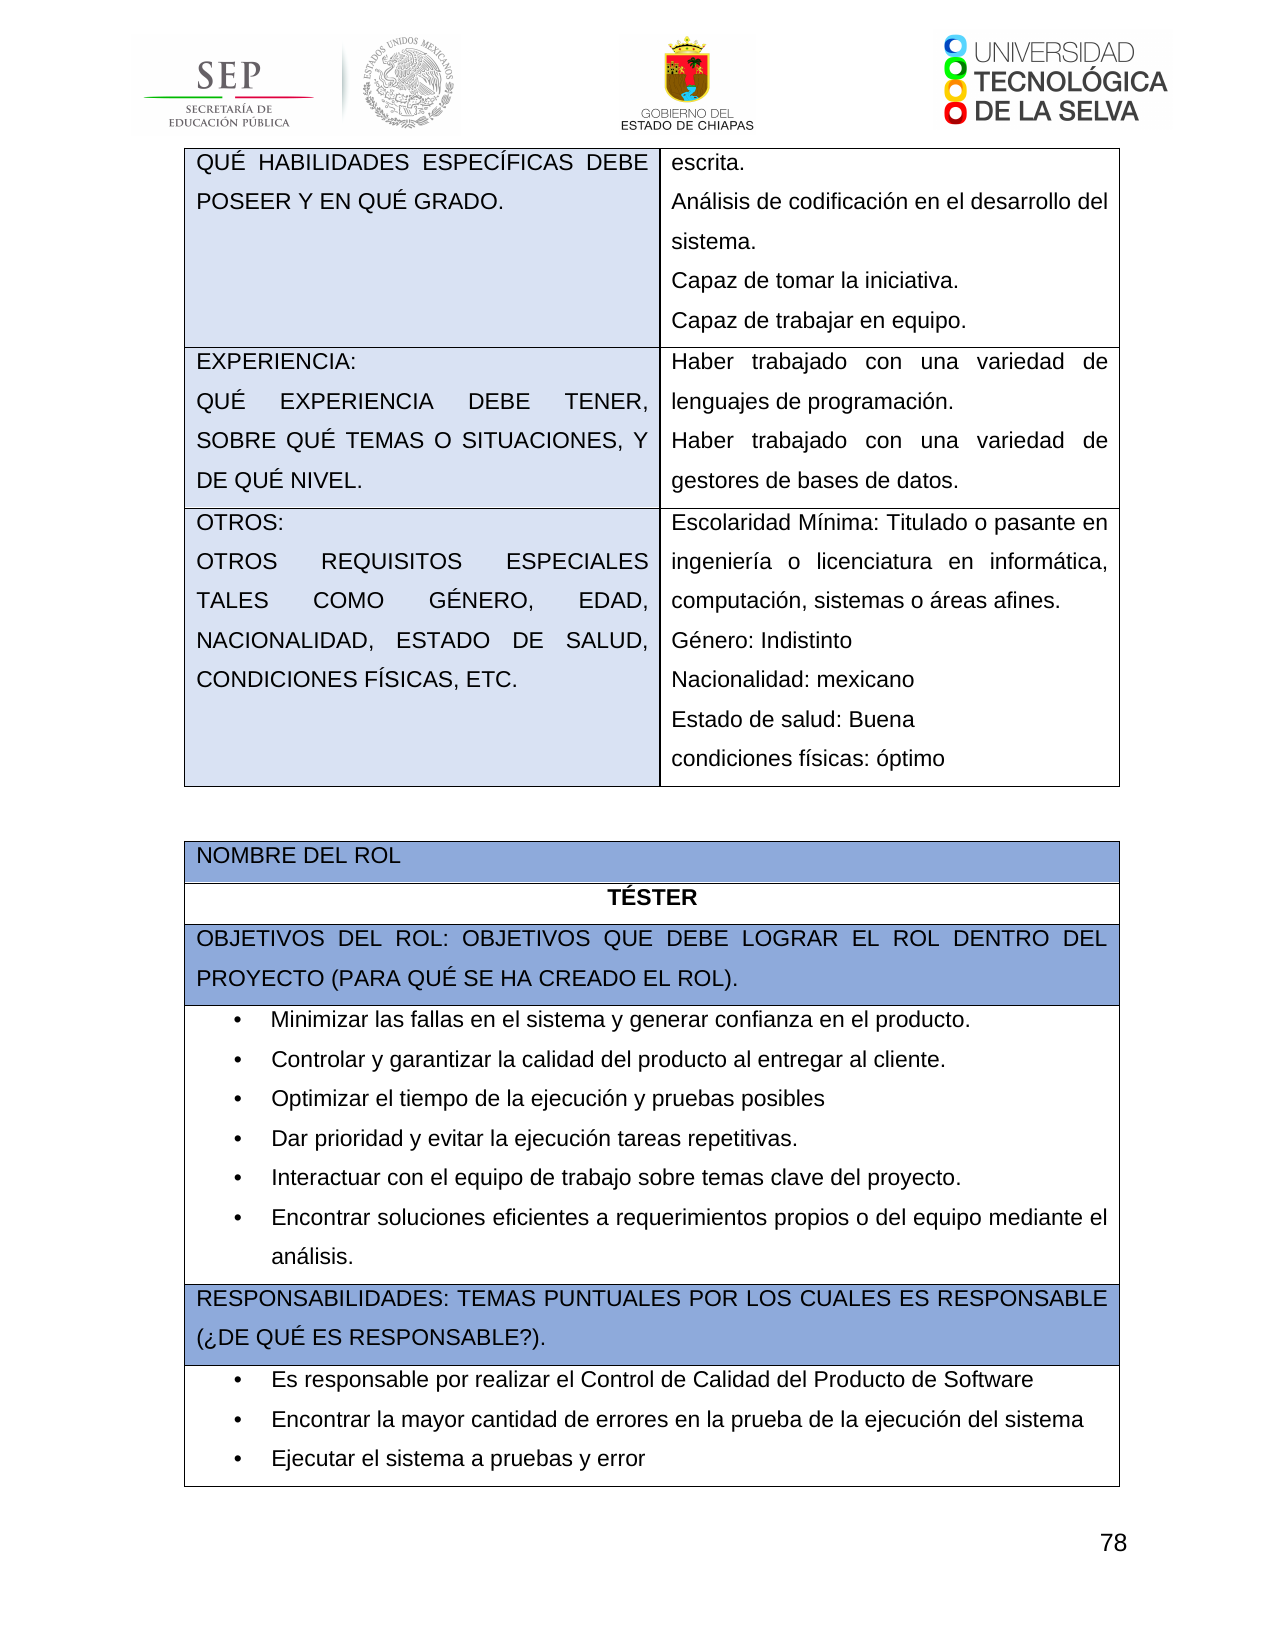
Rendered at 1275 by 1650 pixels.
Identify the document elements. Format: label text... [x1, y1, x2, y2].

table_cell Es responsable por realizar el Control de Calidad del Producto de Software Encontrar la mayor cantidad de errores en la prueba de la ejecución del sistema Ejecutar el sistema a pruebas y error [185, 1366, 1119, 1486]
picture [131, 34, 462, 136]
table_cell Minimizar las fallas en el sistema y generar confianza en el producto. Controlar y garantizar la calidad del producto al entregar al cliente. Optimizar el tiempo de la ejecución y pruebas posibles Dar prioridad y evitar la ejecución tareas repetitivas. Interactuar con el equipo de trabajo sobre temas clave del proyecto. Encontrar soluciones eficientes a requerimientos propios o del equipo mediante el análisis. [185, 1006, 1119, 1284]
table_cell Haber trabajado con una variedad de lenguajes de programación. Haber trabajado con una variedad de gestores de bases de datos. [661, 348, 1119, 507]
table_cell HABILIDADES: QUÉ HABILIDADES ESPECÍFICAS DEBE POSEER Y EN QUÉ GRADO. [185, 149, 659, 347]
table_cell EXPERIENCIA: QUÉ EXPERIENCIA DEBE TENER, SOBRE QUÉ TEMAS O SITUACIONES, Y DE QUÉ NIVEL. [185, 348, 659, 507]
picture [933, 29, 1173, 130]
table_cell OBJETIVOS DEL ROL: OBJETIVOS QUE DEBE LOGRAR EL ROL DENTRO DEL PROYECTO (PARA QUÉ SE HA CREADO EL ROL). [185, 925, 1119, 1005]
table_cell RESPONSABILIDADES: TEMAS PUNTUALES POR LOS CUALES ES RESPONSABLE (¿DE QUÉ ES RESPONSABLE?). [185, 1285, 1119, 1365]
table_header NOMBRE DEL ROL [185, 842, 1119, 882]
table_cell Escolaridad Mínima: Titulado o pasante en ingeniería o licenciatura en informática, computación, sistemas o áreas afines. Género: Indistinto Nacionalidad: mexicano Estado de salud: Buena condiciones físicas: óptimo [661, 509, 1119, 786]
picture [618, 34, 757, 135]
table_cell OTROS: OTROS REQUISITOS ESPECIALES TALES COMO GÉNERO, EDAD, NACIONALIDAD, ESTADO DE SALUD, CONDICIONES FÍSICAS, ETC. [185, 509, 659, 786]
table_cell TÉSTER [185, 884, 1119, 924]
